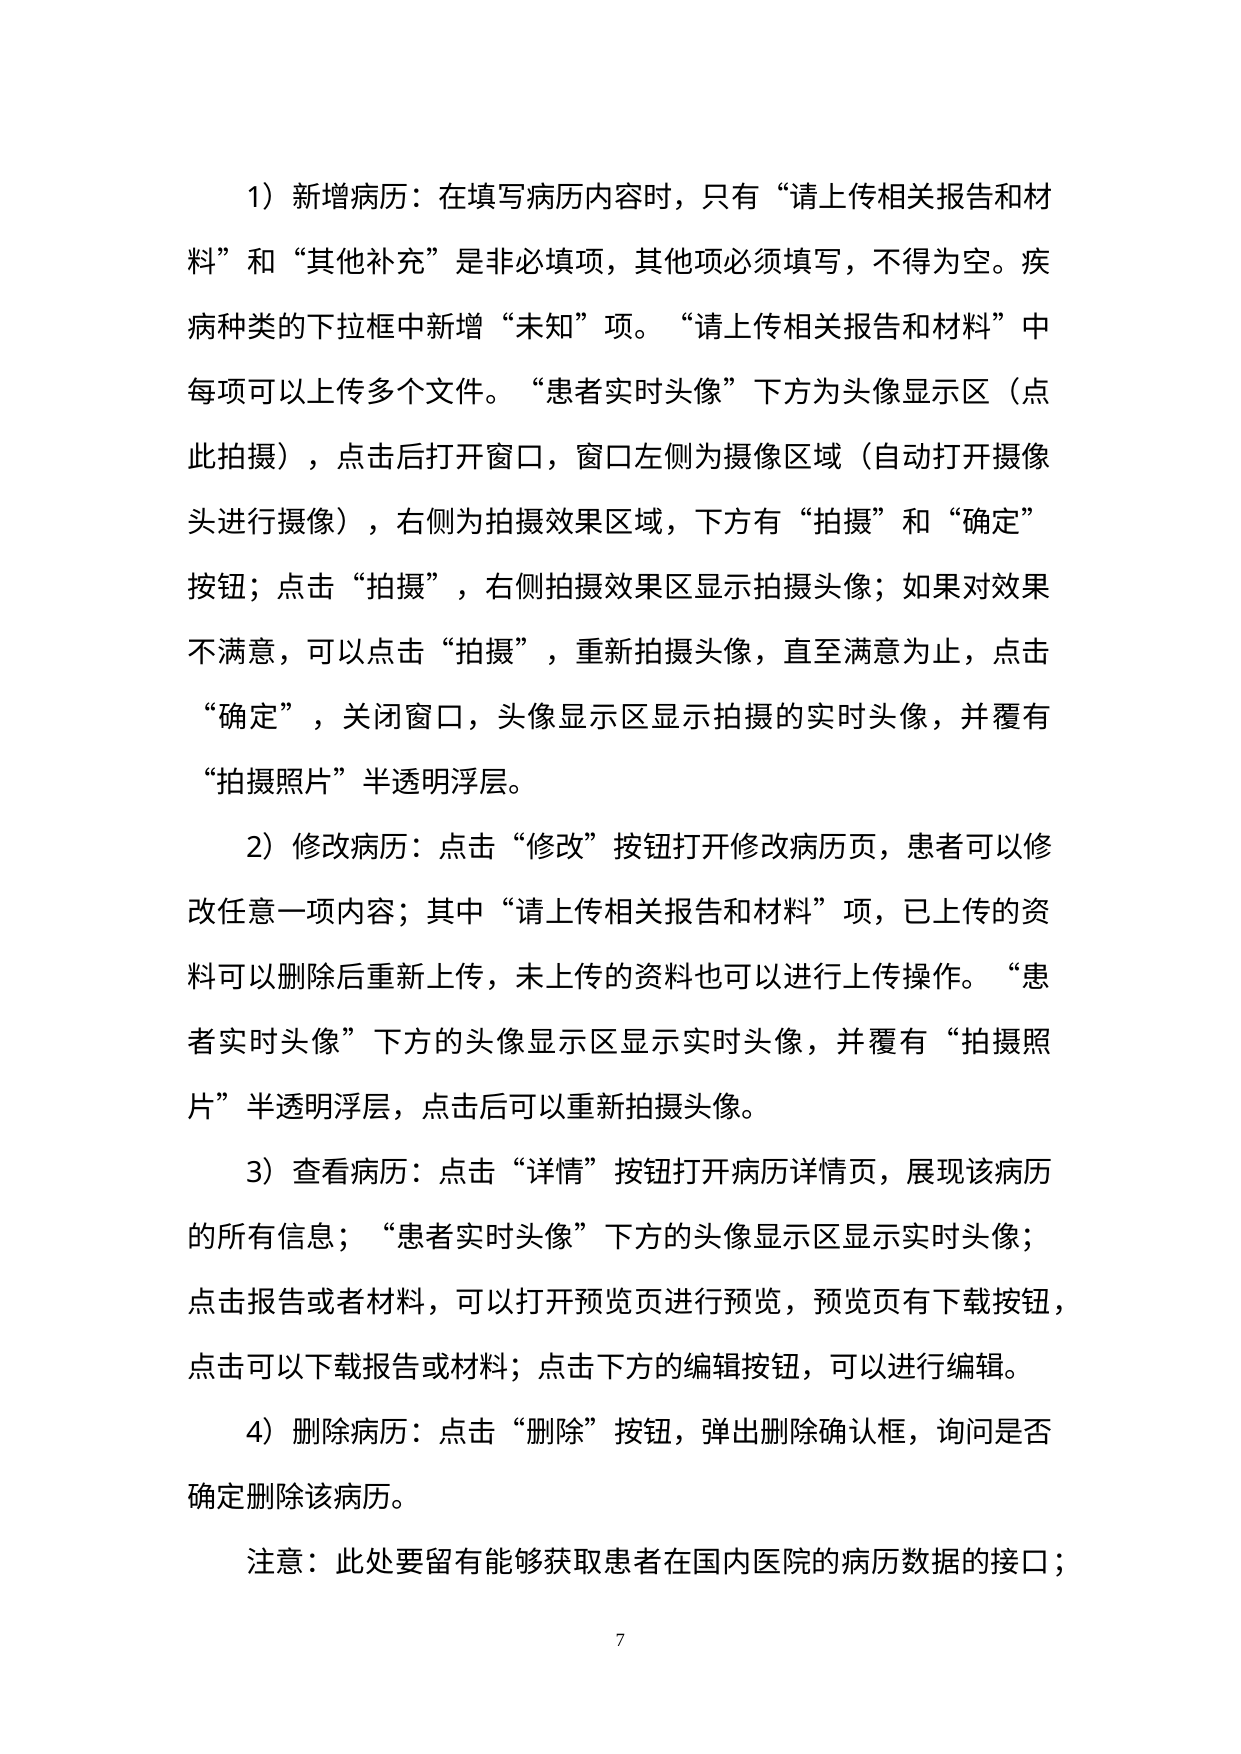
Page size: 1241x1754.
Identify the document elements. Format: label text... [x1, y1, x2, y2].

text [187, 1527, 1053, 1592]
text 2）修改病历：点击“修改”按钮打开修改病历页，患者可以修改任意一项内容；其中“请上传相关报告和材料”项，已上传的资料可以删除后重新上传，未上传的资料也可以进行上传操作。“患者实时头像”下方的头像显示区显示实时头像，并覆有“拍摄照片”半透明浮层，点击后可以重新拍摄头像。 [187, 812, 1053, 1137]
text 1）新增病历：在填写病历内容时，只有“请上传相关报告和材料”和“其他补充”是非必填项，其他项必须填写，不得为空。疾病种类的下拉框中新增“未知”项。“请上传相关报告和材料”中每项可以上传多个文件。“患者实时头像”下方为头像显示区（点此拍摄），点击后打开窗口，窗口左侧为摄像区域（自动打开摄像头进行摄像），右侧为拍摄效果区域，下方有“拍摄”和“确定”按钮；点击“拍摄”，右侧拍摄效果区显示拍摄头像；如果对效果不满意，可以点击“拍摄”，重新拍摄头像，直至满意为止，点击“确定”，关闭窗口，头像显示区显示拍摄的实时头像，并覆有“拍摄照片”半透明浮层。 [187, 162, 1053, 812]
text 3）查看病历：点击“详情”按钮打开病历详情页，展现该病历的所有信息；“患者实时头像”下方的头像显示区显示实时头像；点击报告或者材料，可以打开预览页进行预览，预览页有下载按钮，点击可以下载报告或材料；点击下方的编辑按钮，可以进行编辑。 [187, 1137, 1053, 1397]
text 4）删除病历：点击“删除”按钮，弹出删除确认框，询问是否确定删除该病历。 [187, 1397, 1053, 1527]
